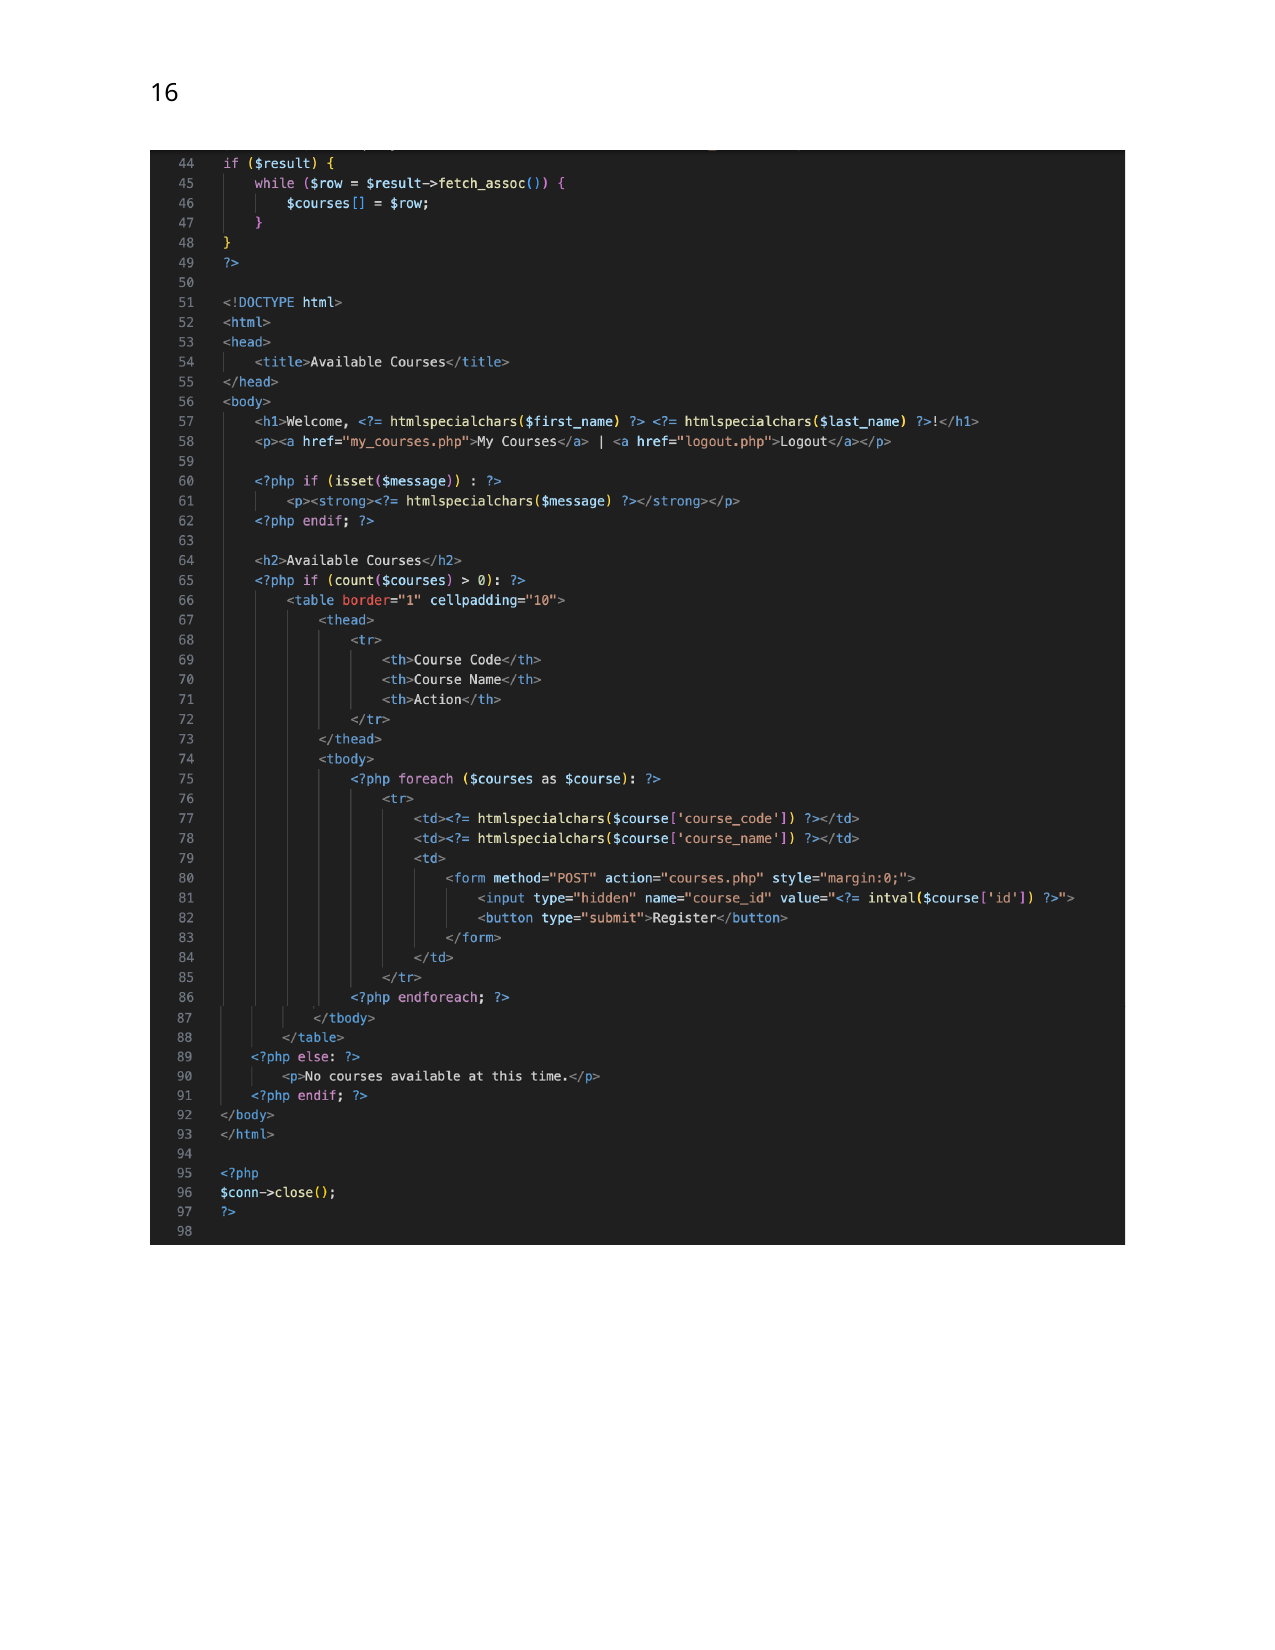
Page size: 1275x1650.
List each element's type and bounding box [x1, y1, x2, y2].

picture [150, 150, 1125, 1245]
